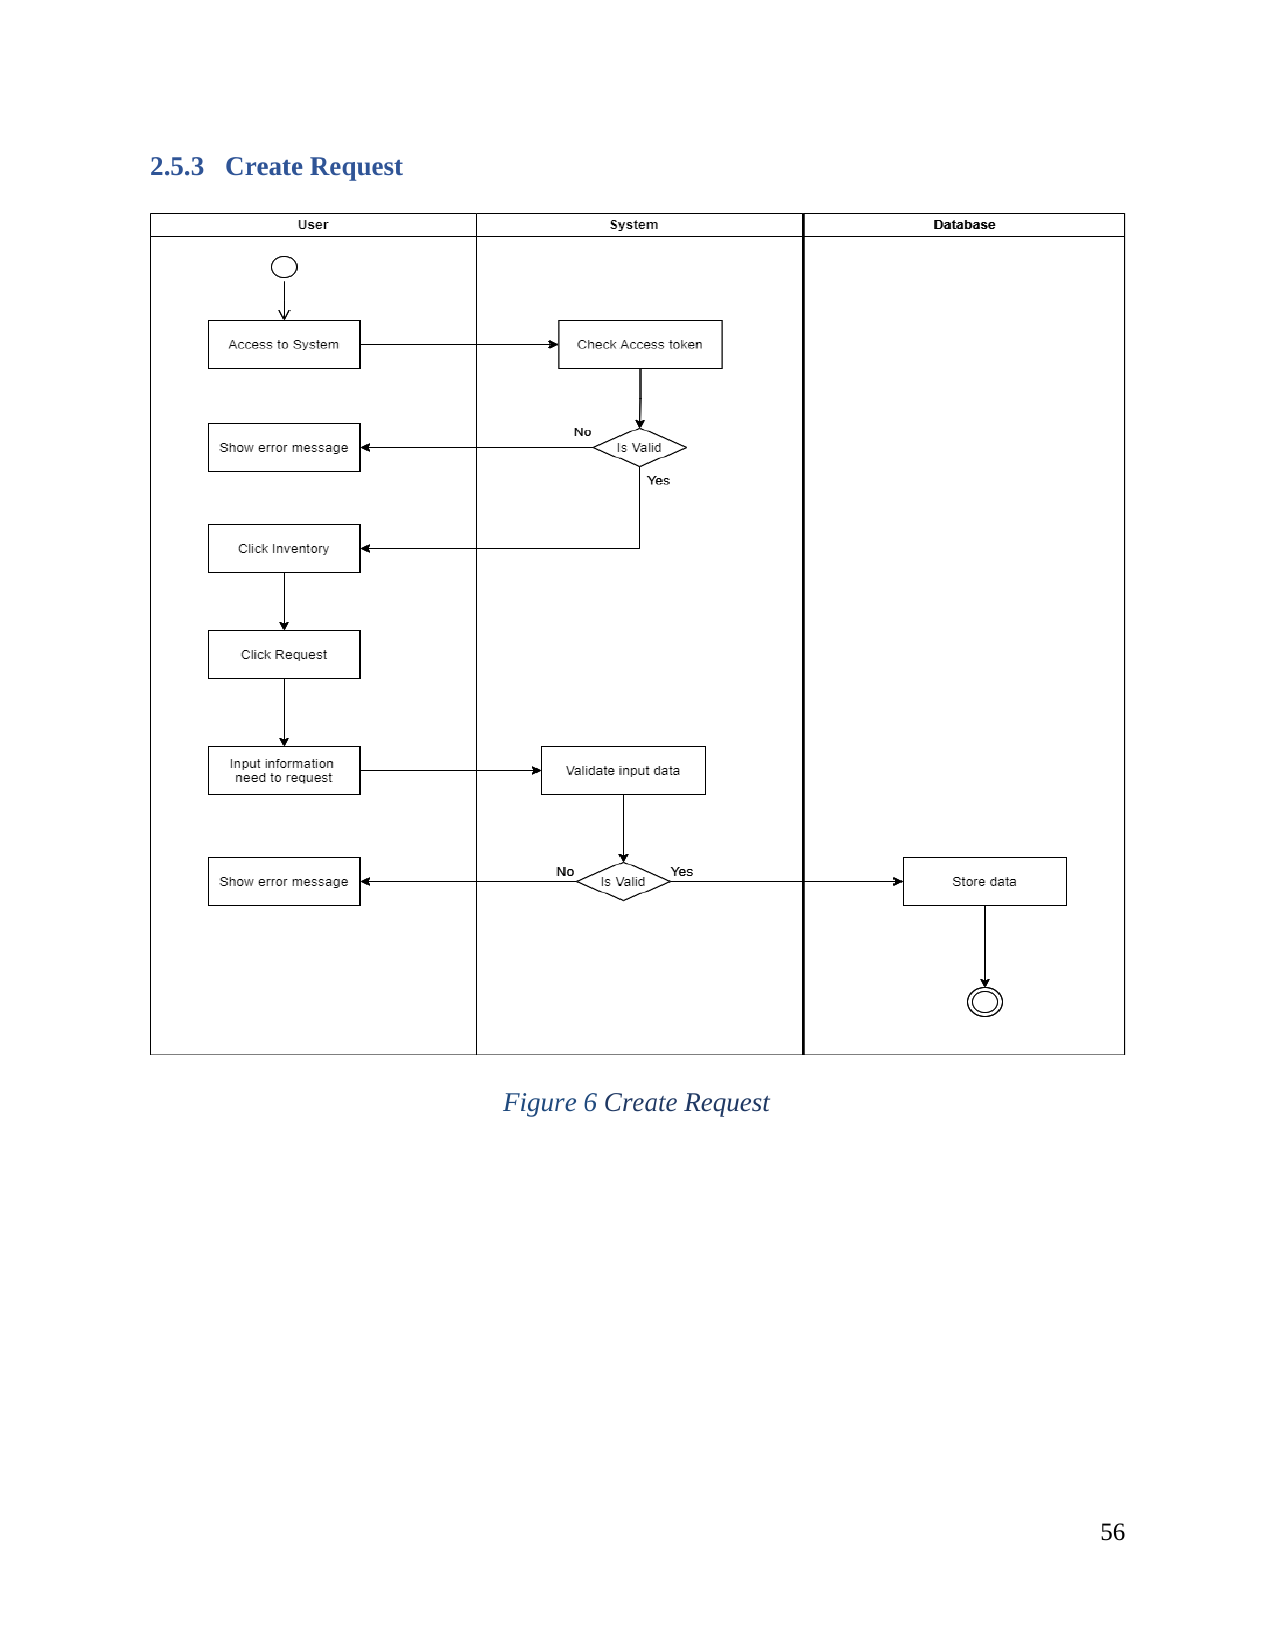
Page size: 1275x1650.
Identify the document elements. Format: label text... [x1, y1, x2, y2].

text Figure 6 Create Request [150, 1086, 1125, 1117]
subtitle 2.5.3 Create Request [150, 150, 1125, 181]
picture [150, 213, 1125, 1055]
